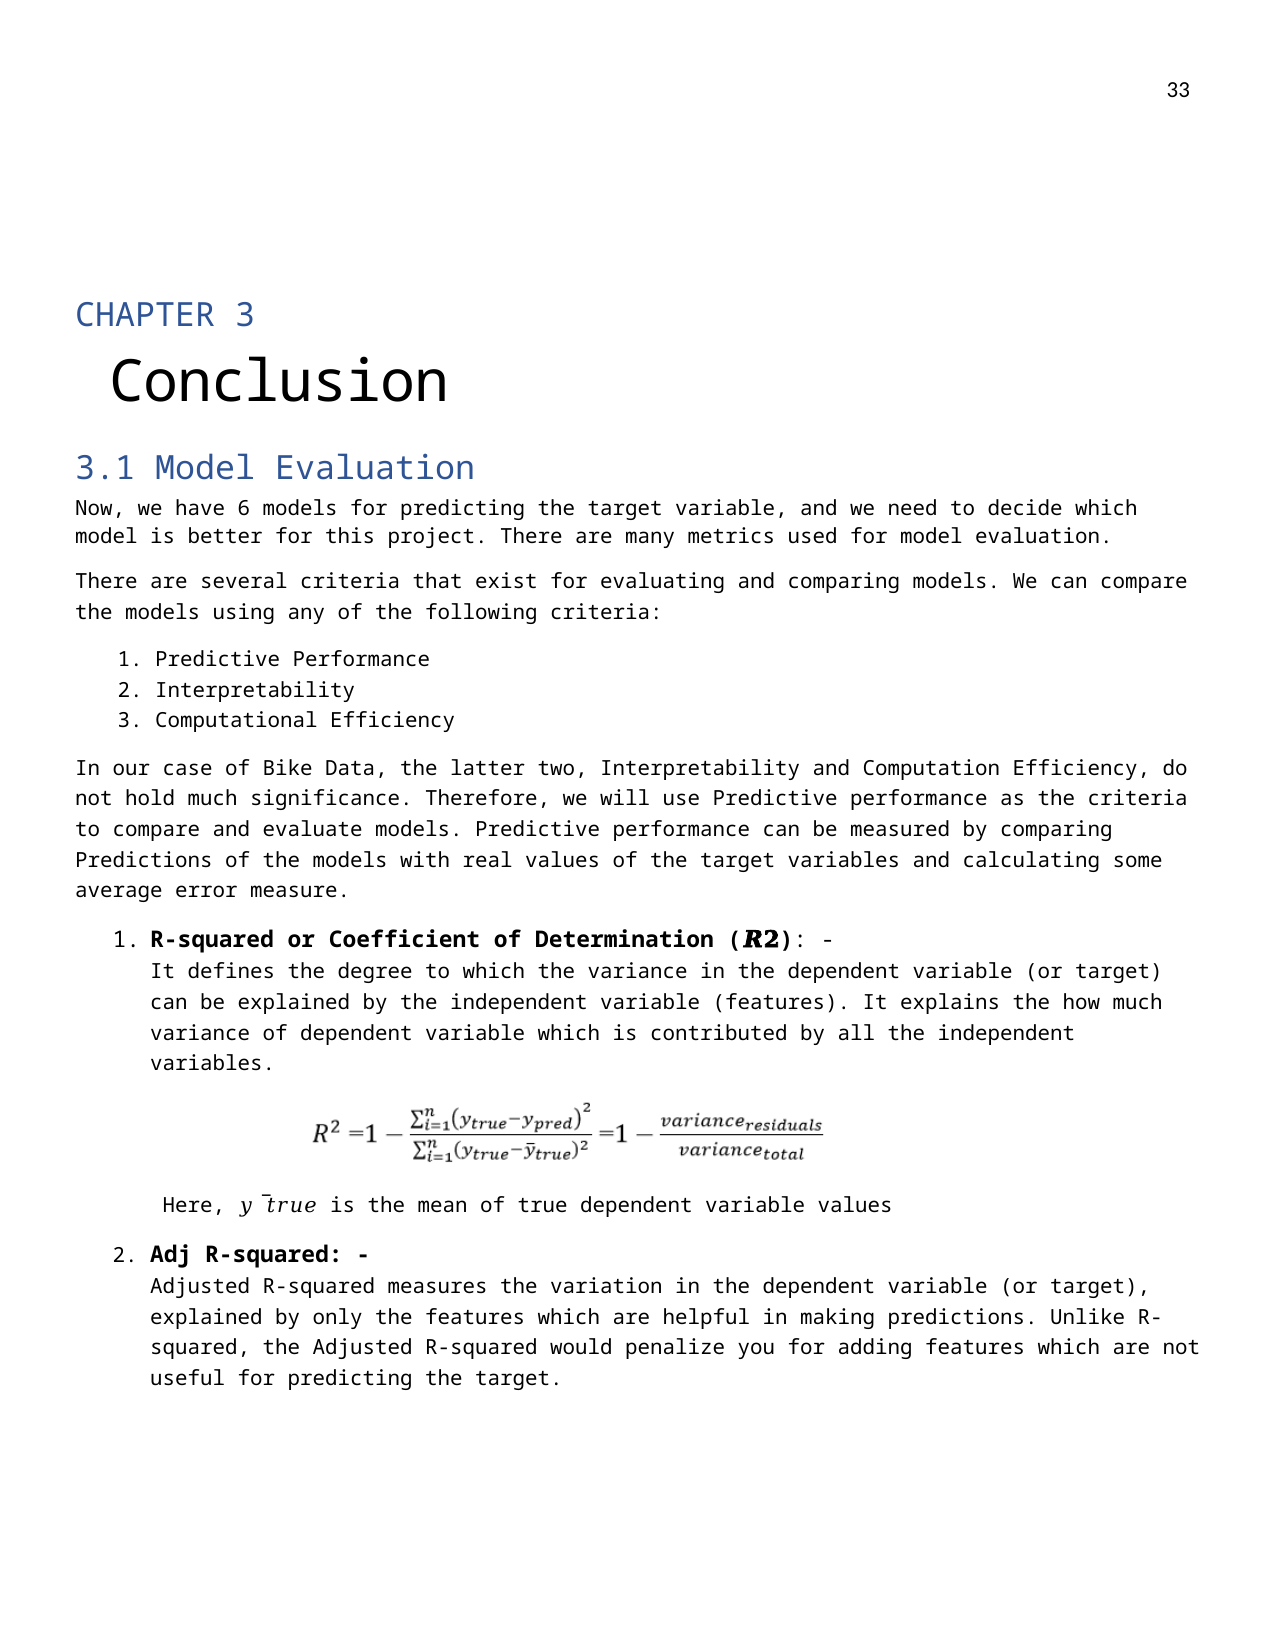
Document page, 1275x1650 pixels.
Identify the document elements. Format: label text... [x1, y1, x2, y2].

subtitle 3.1 Model Evaluation [75, 444, 1200, 489]
list Adjusted R-squared measures the variation in the dependent variable (or target), explained by only the features which are helpful in making predictions. Unlike R-squared, the Adjusted R-squared would penalize you for adding features which are not useful for predicting the target. [150, 1271, 1200, 1392]
subtitle CHAPTER 3 [75, 290, 1200, 336]
list Adj R-squared: - [112, 1237, 1200, 1269]
text Here, 𝑦 ̅𝑡𝑟𝑢𝑒 is the mean of true dependent variable values [150, 1190, 1200, 1219]
text In our case of Bike Data, the latter two, Interpretability and Computation Efficiency, do not hold much significance. Therefore, we will use Predictive performance as the criteria to compare and evaluate models. Predictive performance can be measured by comparing Predictions of the models with real values of the target variables and calculating some average error measure. [75, 753, 1200, 904]
list R-squared or Coefficient of Determination (𝑹𝟐): - [112, 923, 1200, 954]
text There are several criteria that exist for evaluating and comparing models. We can compare the models using any of the following criteria: [75, 566, 1200, 625]
list It defines the degree to which the variance in the dependent variable (or target) can be explained by the independent variable (features). It explains the how much variance of dependent variable which is contributed by all the independent variables. [150, 956, 1200, 1077]
title Conclusion [75, 339, 1200, 419]
list Interpretability [117, 675, 1200, 703]
text Now, we have 6 models for predicting the target variable, and we need to decide which model is better for this project. There are many metrics used for model evaluation. [75, 493, 1200, 550]
list Predictive Performance [117, 644, 1200, 673]
list Computational Efficiency [117, 706, 1200, 734]
